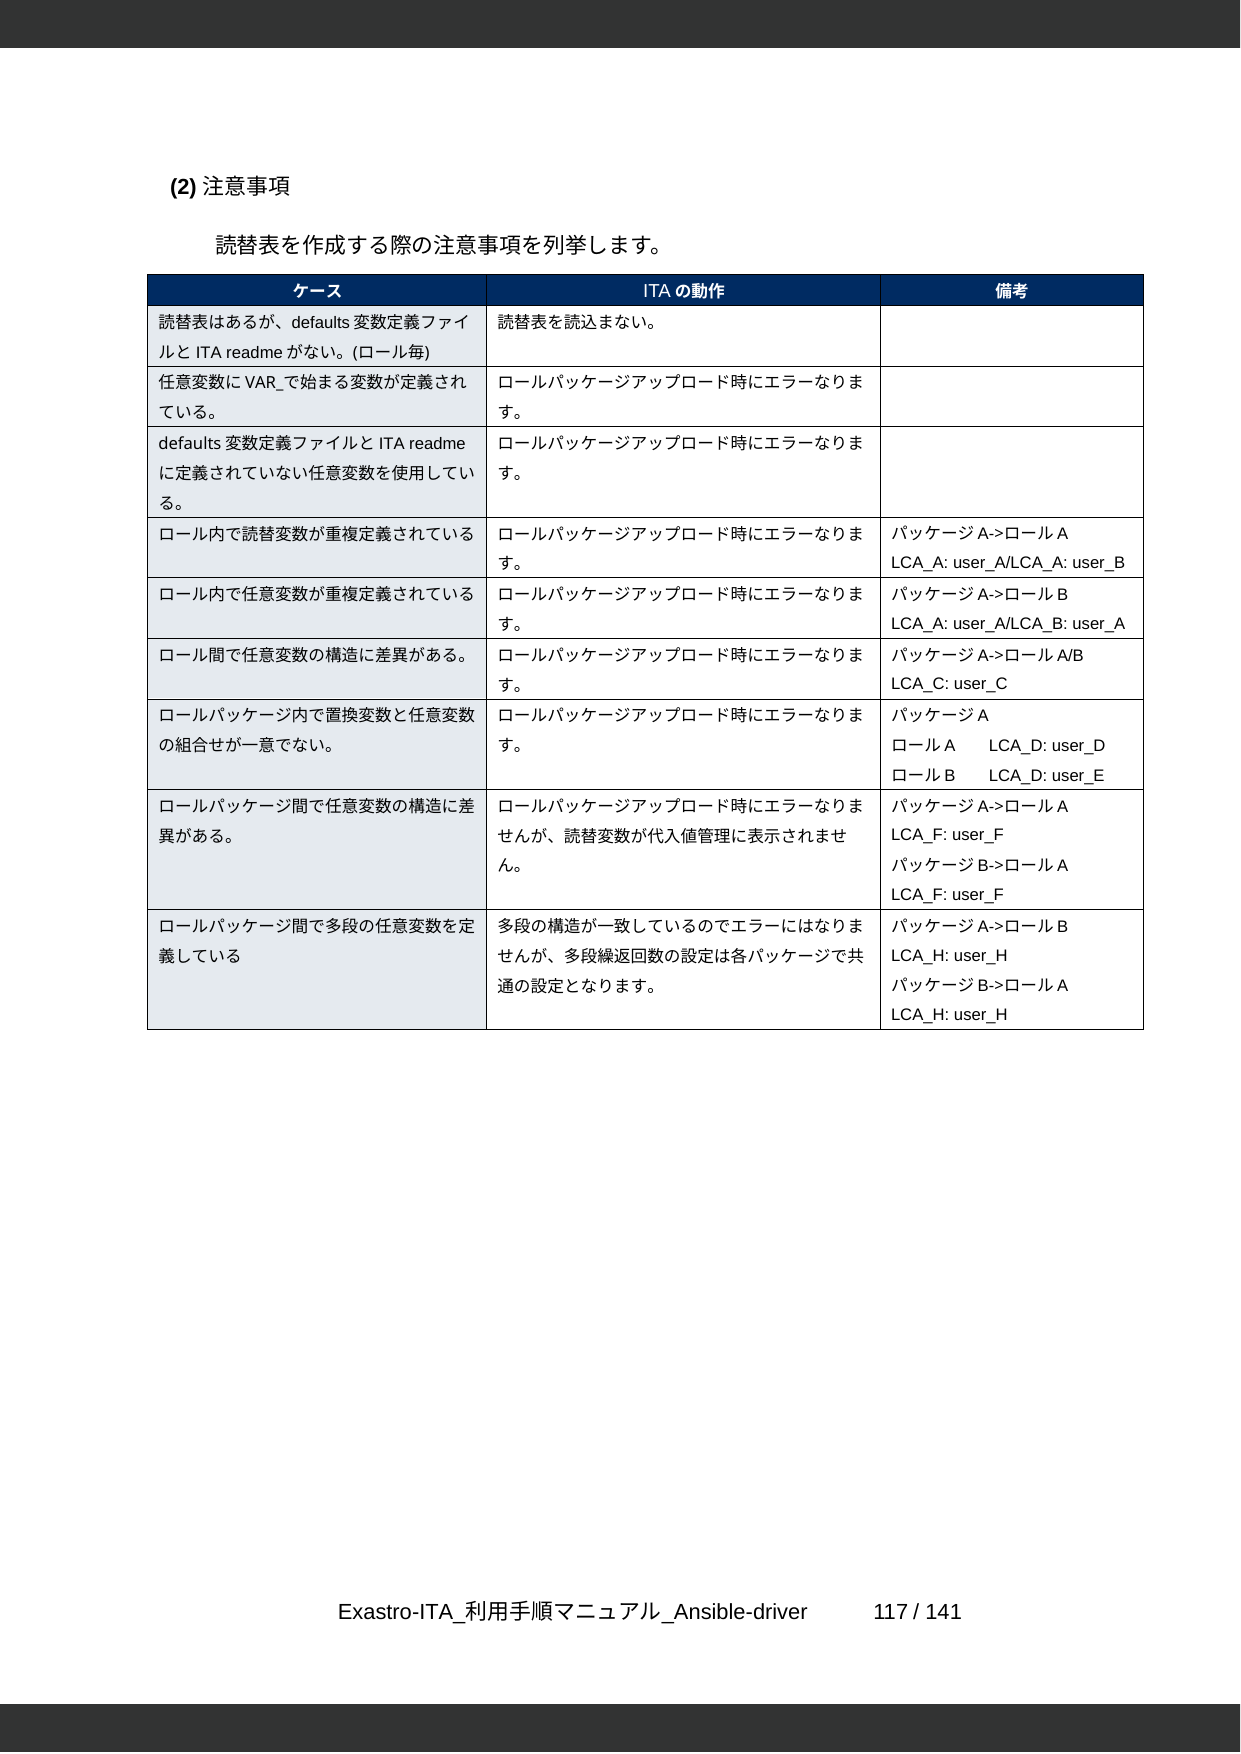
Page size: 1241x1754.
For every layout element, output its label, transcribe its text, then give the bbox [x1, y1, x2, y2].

table_cell 読替表はあるが、defaults変数定義ファイルと ITA readmeがない。(ロール毎) [148, 306, 486, 366]
table_cell パッケージA->ロールA LCA_F: user_F パッケージB->ロールA LCA_F: user_F [881, 790, 1143, 909]
table_cell 任意変数にVAR_で始まる変数が定義されている。 [148, 367, 486, 426]
list 読替表を作成する際の注意事項を列挙します。 [215, 214, 1152, 274]
table_cell ロールパッケージアップロード時にエラーなりませんが、読替変数が代入値管理に表示されません。 [487, 790, 880, 909]
table_cell defaults変数定義ファイルと ITA readmeに定義されていない任意変数を使用している。 [148, 427, 486, 517]
picture [0, 0, 1241, 48]
table_cell ロールパッケージアップロード時にエラーなります。 [487, 639, 880, 698]
table_cell ロールパッケージ間で任意変数の構造に差異がある。 [148, 790, 486, 909]
table_cell ロールパッケージアップロード時にエラーなります。 [487, 367, 880, 426]
table_cell ロールパッケージアップロード時にエラーなります。 [487, 427, 880, 517]
table_cell ロールパッケージアップロード時にエラーなります。 [487, 578, 880, 638]
table_cell 読替表を読込まない。 [487, 306, 880, 366]
table_cell パッケージA->ロールB LCA_H: user_H パッケージB->ロールA LCA_H: user_H [881, 910, 1143, 1029]
table_cell ロール内で任意変数が重複定義されている [148, 578, 486, 638]
table_cell ロールパッケージアップロード時にエラーなります。 [487, 518, 880, 577]
table_header 備考 [881, 275, 1143, 305]
table_cell パッケージA->ロールB LCA_A: user_A/LCA_B: user_A [881, 578, 1143, 638]
table_cell [881, 427, 1143, 517]
table_cell パッケージA->ロールA LCA_A: user_A/LCA_A: user_B [881, 518, 1143, 577]
table_cell [881, 306, 1143, 366]
picture [0, 1704, 1241, 1752]
table_cell ロール間で任意変数の構造に差異がある。 [148, 639, 486, 698]
table_header ケース [148, 275, 486, 305]
list (2) 注意事項 [148, 155, 1152, 214]
table_cell ロール内で読替変数が重複定義されている [148, 518, 486, 577]
table_cell ロールパッケージアップロード時にエラーなります。 [487, 700, 880, 789]
table_cell 多段の構造が一致しているのでエラーにはなりませんが、多段繰返回数の設定は各パッケージで共通の設定となります。 [487, 910, 880, 1029]
table_cell [881, 367, 1143, 426]
table_header ITAの動作 [487, 275, 880, 305]
table_cell ロールパッケージ内で置換変数と任意変数の組合せが一意でない。 [148, 700, 486, 789]
table_cell ロールパッケージ間で多段の任意変数を定義している [148, 910, 486, 1029]
table_cell パッケージA ロールA LCA_D: user_D ロールB LCA_D: user_E [881, 700, 1143, 789]
table_cell パッケージA->ロールA/B LCA_C: user_C [881, 639, 1143, 698]
